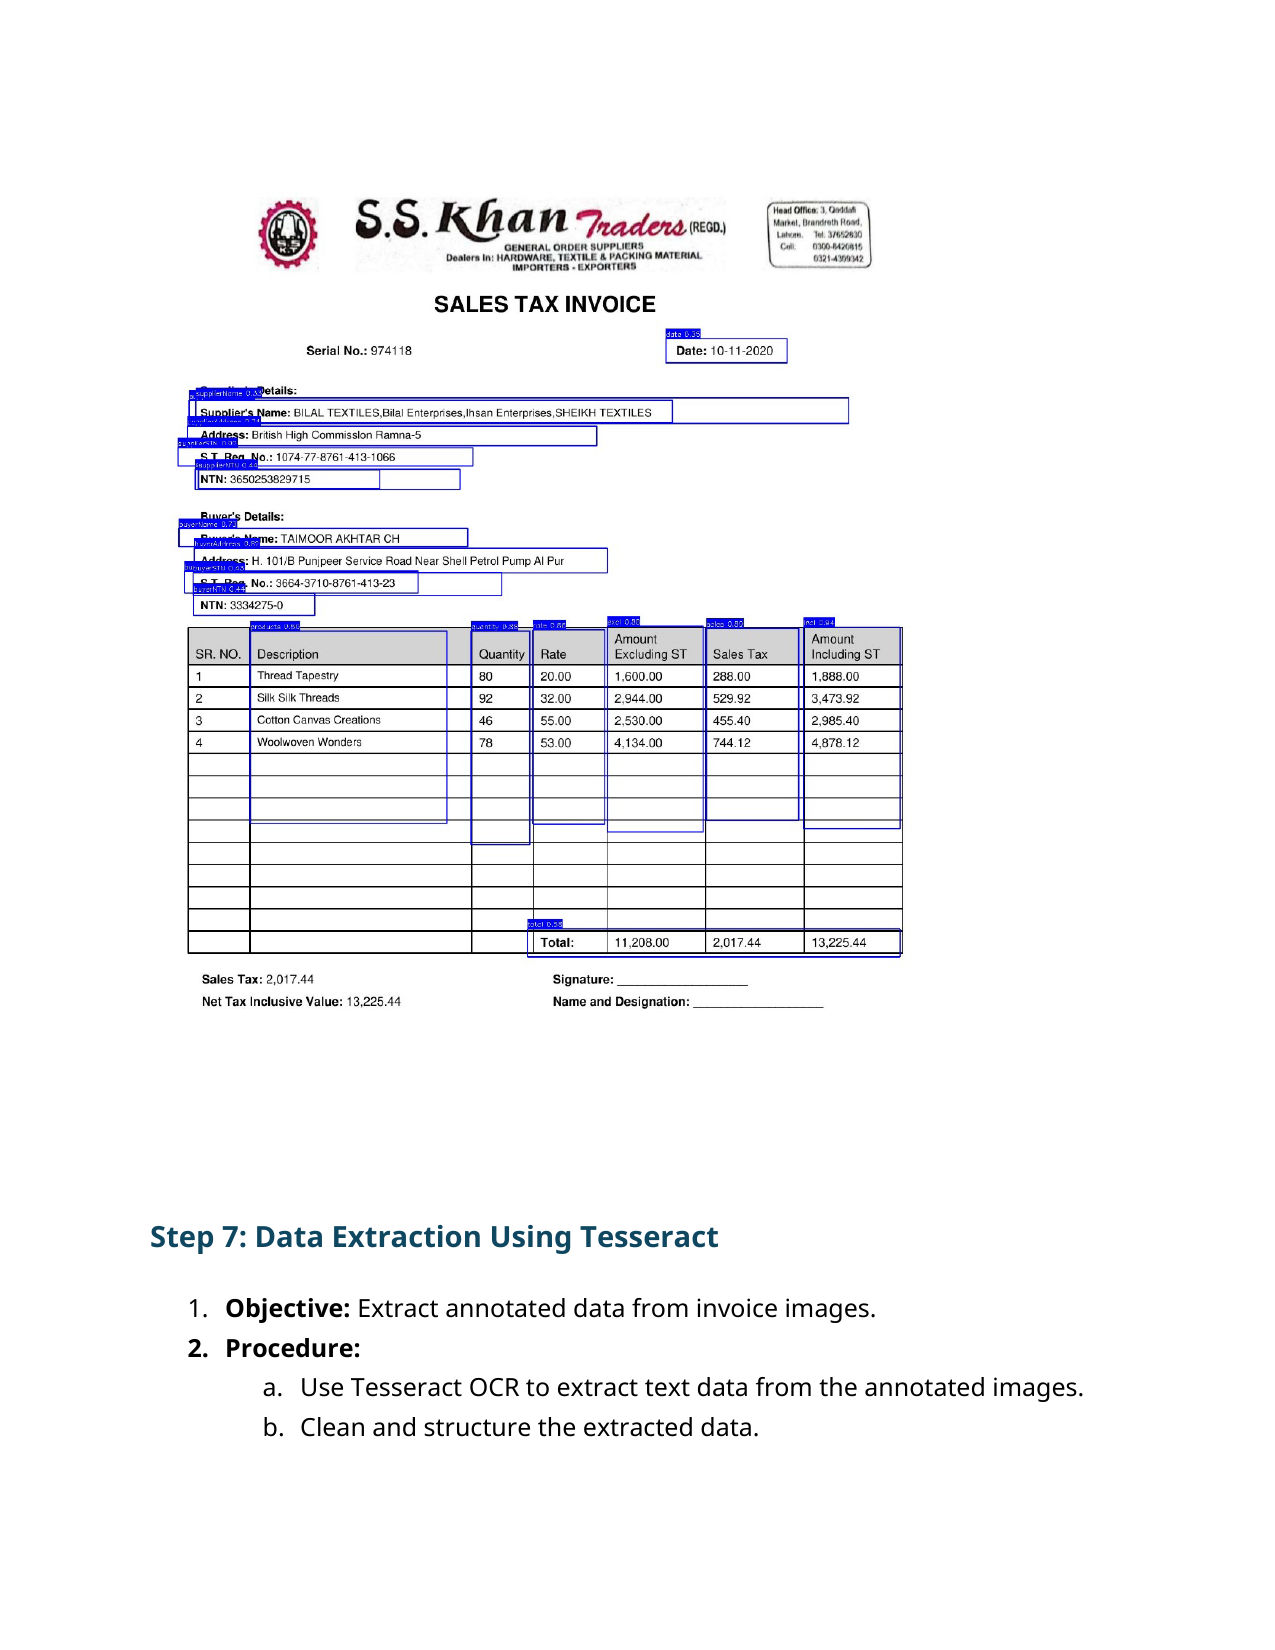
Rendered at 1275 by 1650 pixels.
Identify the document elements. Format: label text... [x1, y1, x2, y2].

list Use Tesseract OCR to extract text data from the annotated images. [262, 1370, 1125, 1404]
list Procedure: [187, 1331, 1125, 1364]
list Clean and structure the extracted data. [262, 1409, 1125, 1443]
list Objective: Extract annotated data from invoice images. [187, 1291, 1125, 1325]
subtitle Step 7: Data Extraction Using Tesseract [150, 1216, 1125, 1256]
